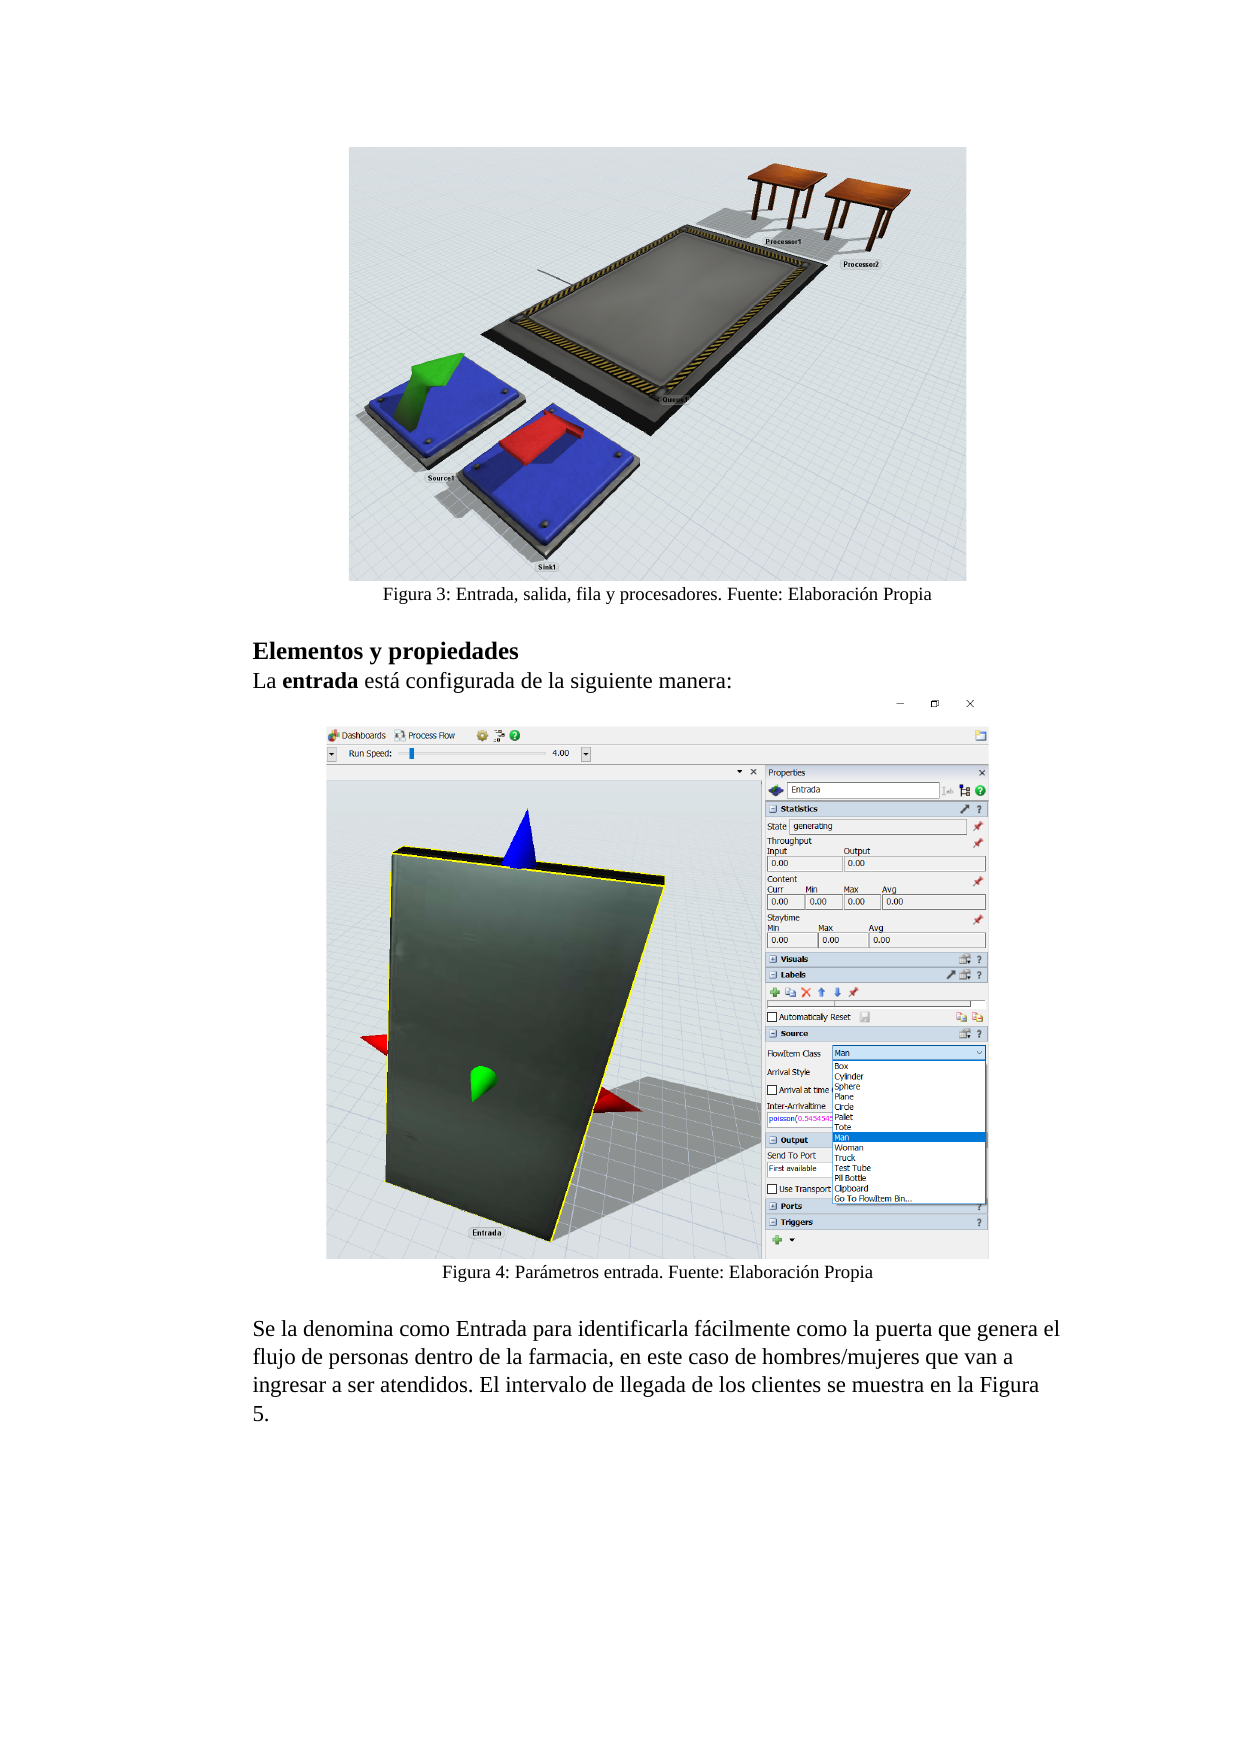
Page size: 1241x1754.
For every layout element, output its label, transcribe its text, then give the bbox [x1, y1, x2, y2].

list Se la denomina como Entrada para identificarla fácilmente como la puerta que genera el flujo de personas dentro de la farmacia, en este caso de hombres/mujeres que van a ingresar a ser atendidos. El intervalo de llegada de los clientes se muestra en la Figura 5. [252, 1315, 1063, 1426]
picture [326, 696, 989, 1259]
list Figura 3: Entrada, salida, fila y procesadores. Fuente: Elaboración Propia [252, 583, 1063, 604]
list La entrada está configurada de la siguiente manera: [252, 667, 1063, 694]
picture [348, 147, 967, 581]
list Figura 4: Parámetros entrada. Fuente: Elaboración Propia [252, 1261, 1063, 1283]
list Elementos y propiedades [252, 636, 1063, 665]
